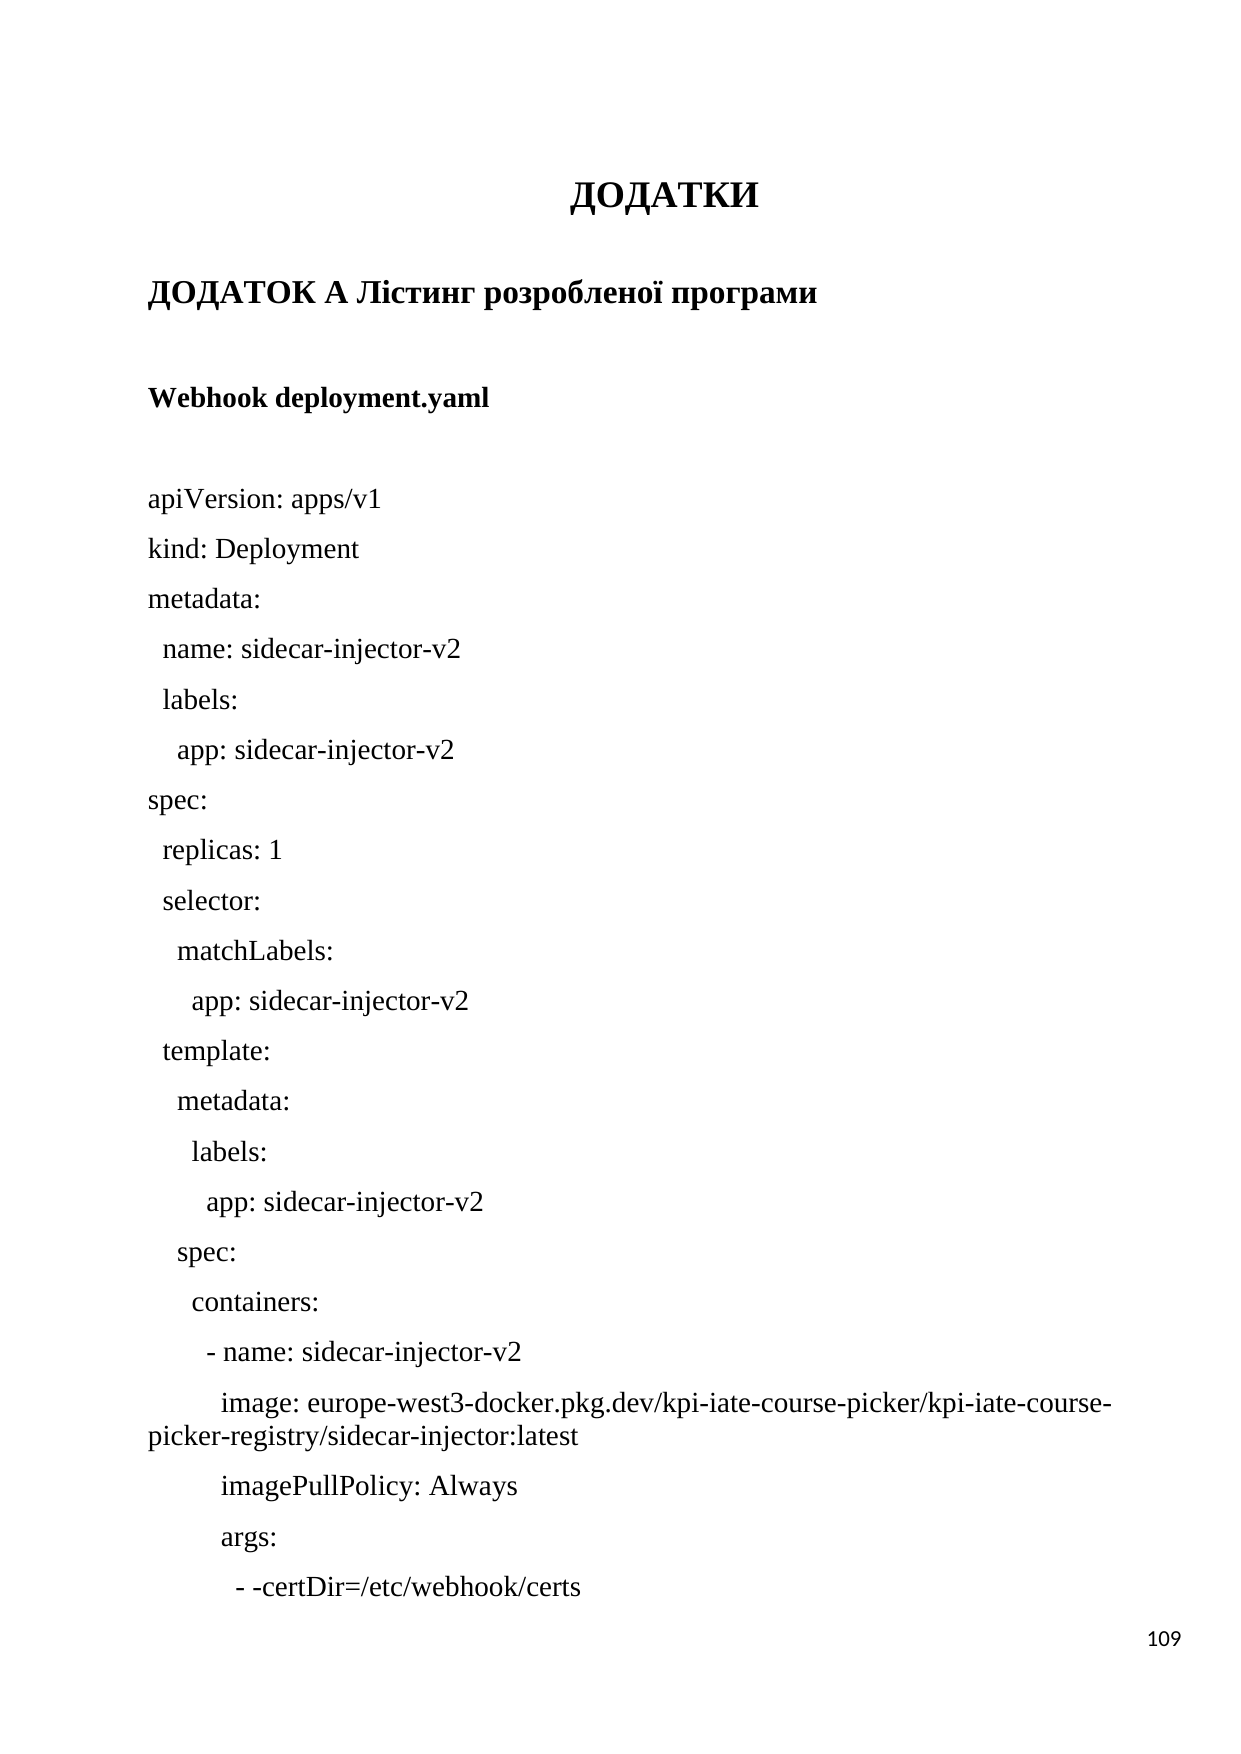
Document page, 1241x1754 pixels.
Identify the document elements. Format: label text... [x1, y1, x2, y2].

subtitle ДОДАТКИ [148, 173, 1181, 216]
text metadata: [148, 581, 1181, 615]
text replicas: 1 [148, 832, 1181, 866]
text Webhook deployment.yaml [148, 380, 1181, 414]
text - name: sidecar-injector-v2 [148, 1334, 1181, 1368]
text image: europe-west3-docker.pkg.dev/kpi-iate-course-picker/kpi-iate-course-picker-registry/sidecar-injector:latest [148, 1385, 1181, 1452]
text containers: [148, 1284, 1181, 1318]
text name: sidecar-injector-v2 [148, 632, 1181, 665]
subtitle ДОДАТОК А Лістинг розробленої програми [148, 272, 1181, 310]
text metadata: [148, 1083, 1181, 1117]
text template: [148, 1033, 1181, 1067]
text spec: [148, 782, 1181, 816]
text labels: [148, 1134, 1181, 1167]
text app: sidecar-injector-v2 [148, 983, 1181, 1017]
text - -certDir=/etc/webhook/certs [148, 1569, 1181, 1602]
text app: sidecar-injector-v2 [148, 732, 1181, 766]
text matchLabels: [148, 933, 1181, 966]
text selector: [148, 883, 1181, 916]
text labels: [148, 682, 1181, 715]
text args: [148, 1519, 1181, 1552]
text imagePullPolicy: Always [148, 1468, 1181, 1502]
text app: sidecar-injector-v2 [148, 1184, 1181, 1217]
text spec: [148, 1234, 1181, 1268]
text apiVersion: apps/v1 [148, 481, 1181, 514]
text kind: Deployment [148, 531, 1181, 565]
